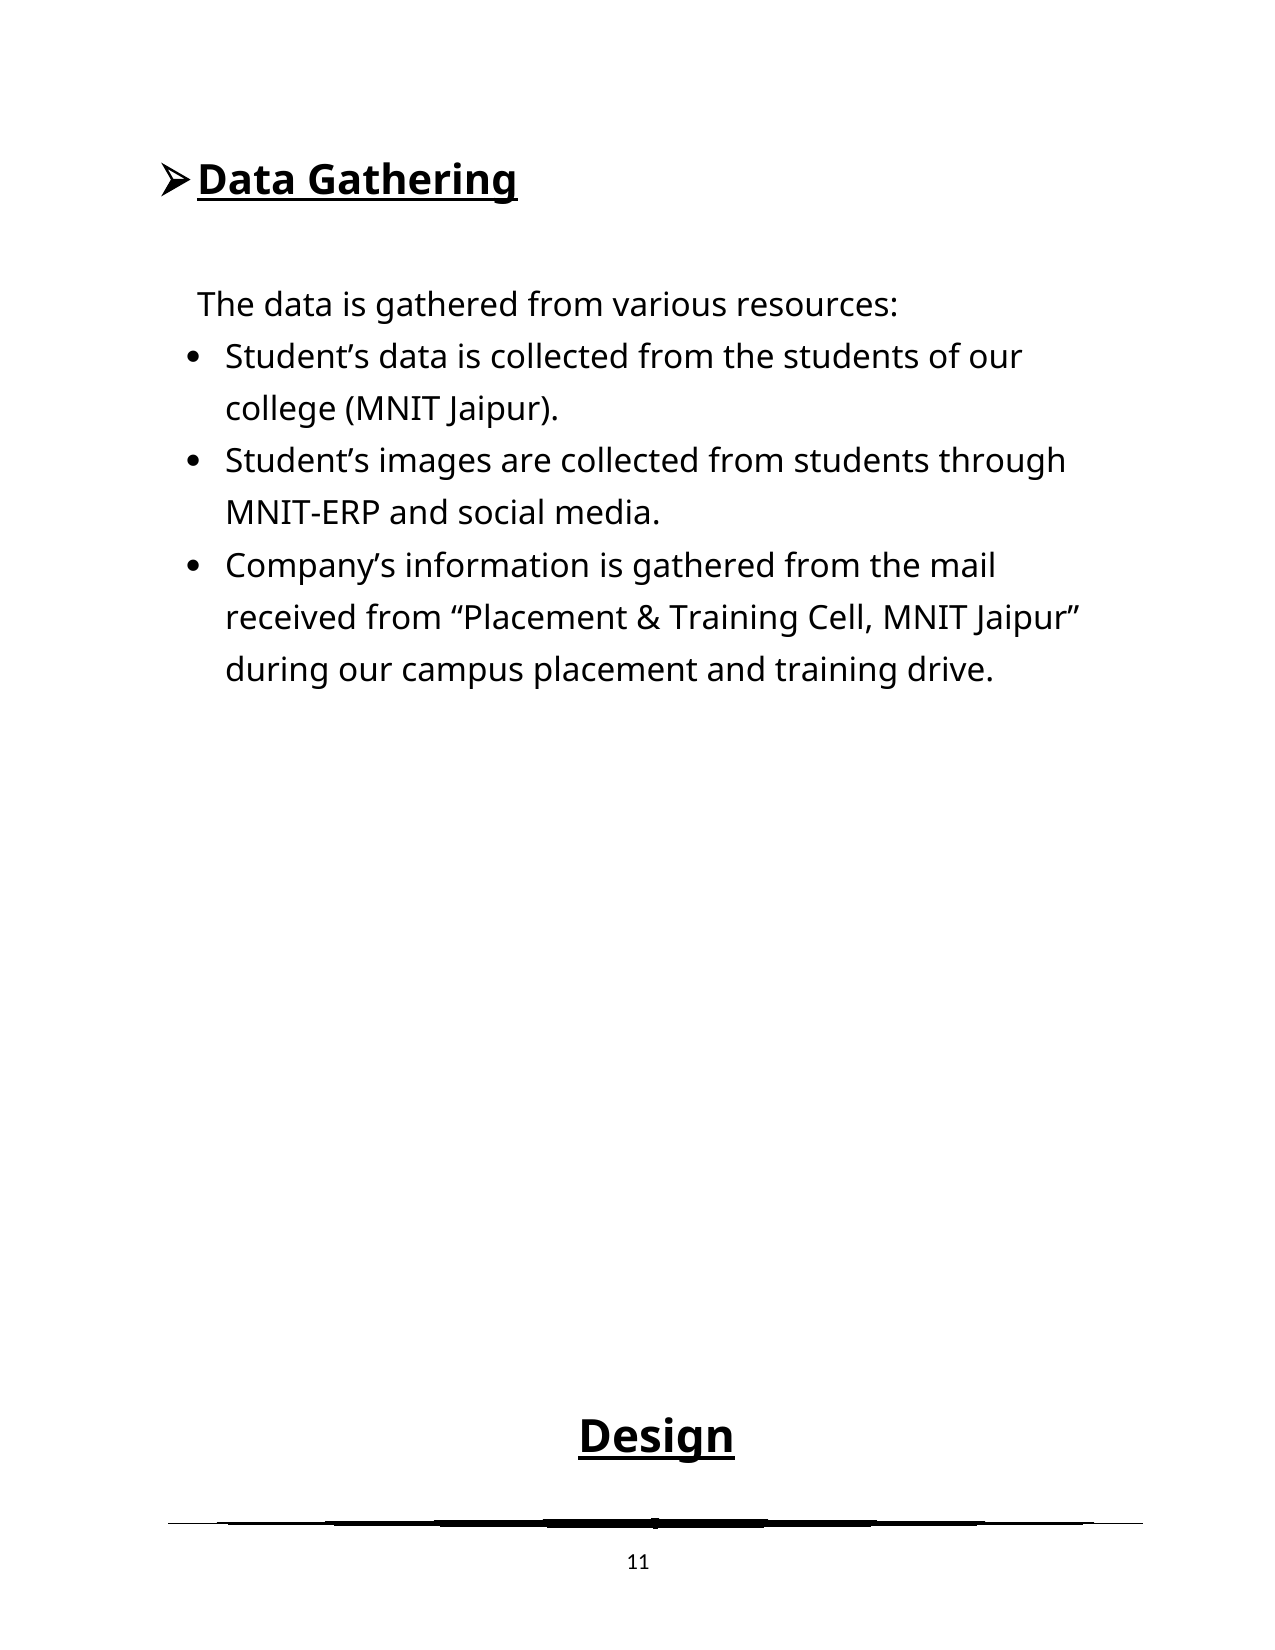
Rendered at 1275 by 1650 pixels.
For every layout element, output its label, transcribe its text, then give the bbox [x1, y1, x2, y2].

list The data is gathered from various resources: [197, 280, 1125, 326]
text Design [187, 1404, 1125, 1466]
list Student’s images are collected from students through MNIT-ERP and social media. [187, 437, 1125, 534]
list Company’s information is gathered from the mail received from “Placement & Training Cell, MNIT Jaipur” during our campus placement and training drive. [187, 541, 1125, 691]
list Student’s data is collected from the students of our college (MNIT Jaipur). [187, 333, 1125, 430]
list Data Gathering [159, 150, 1125, 207]
